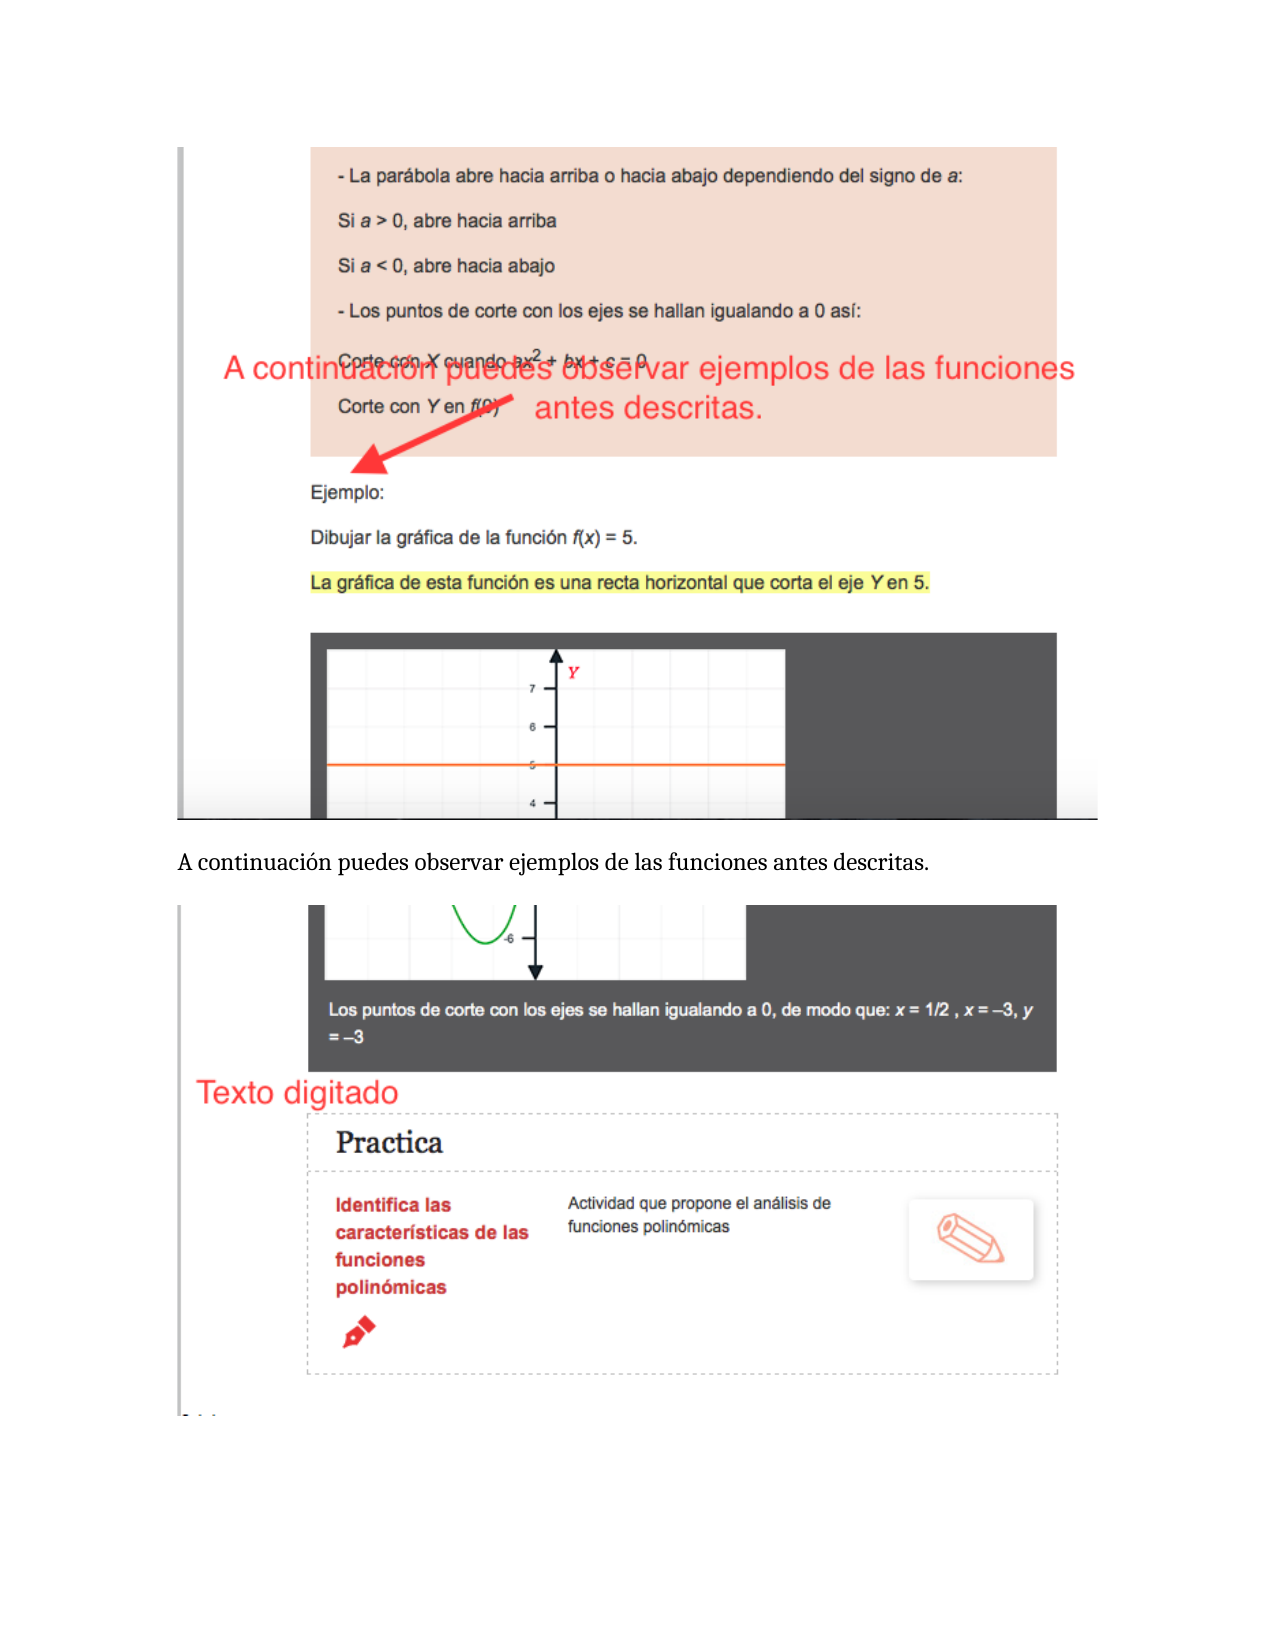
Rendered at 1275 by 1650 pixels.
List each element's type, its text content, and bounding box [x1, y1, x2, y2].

picture [177, 147, 1098, 820]
text A continuación puedes observar ejemplos de las funciones antes descritas. [177, 848, 1098, 877]
picture [177, 905, 1098, 1416]
